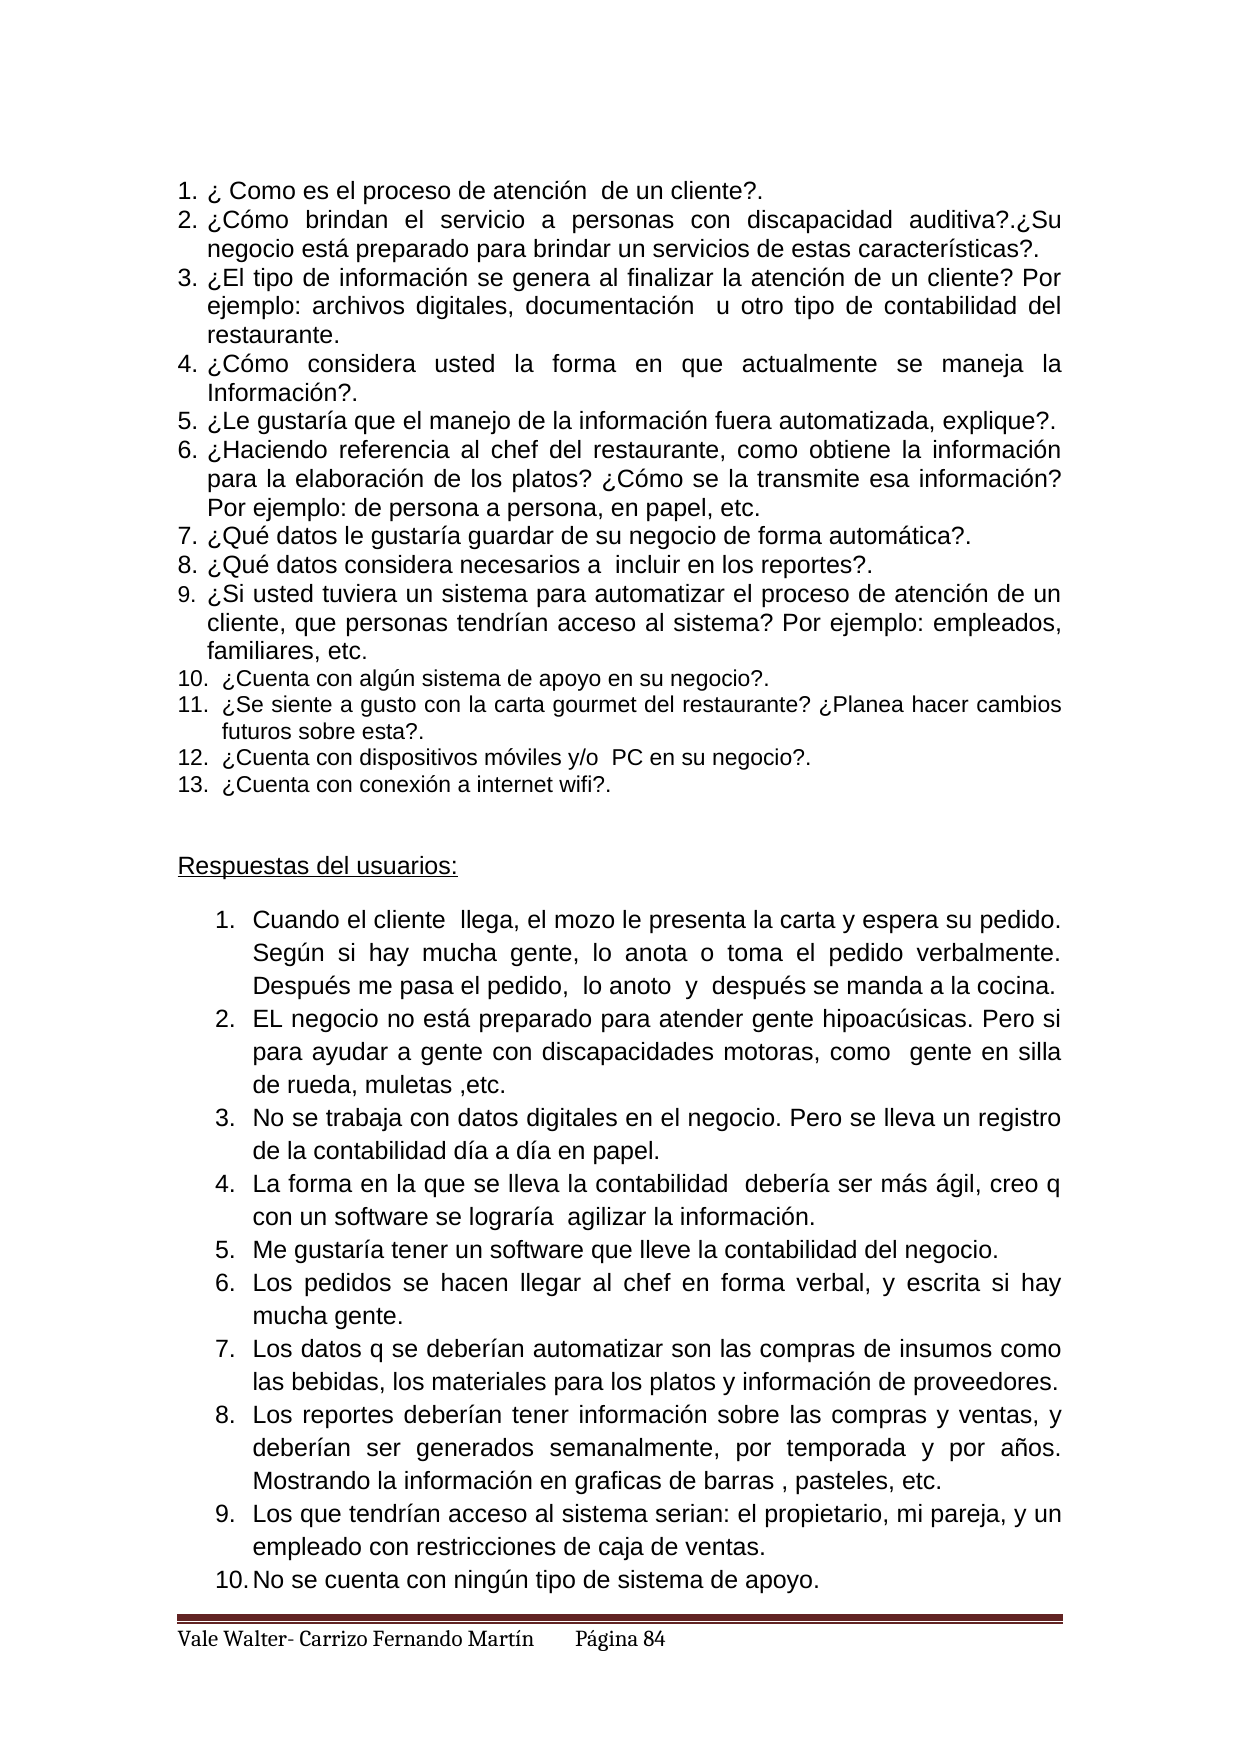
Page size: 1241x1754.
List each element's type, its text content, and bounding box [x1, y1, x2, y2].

list Cuando el cliente llega, el mozo le presenta la carta y espera su pedido. Según si hay mucha gente, lo anota o toma el pedido verbalmente. Después me pasa el pedido, lo anoto y después se manda a la cocina. [215, 904, 1063, 999]
list ¿Se siente a gusto con la carta gourmet del restaurante? ¿Planea hacer cambios futuros sobre esta?. [177, 691, 1063, 744]
list Los reportes deberían tener información sobre las compras y ventas, y deberían ser generados semanalmente, por temporada y por años. Mostrando la información en graficas de barras , pasteles, etc. [215, 1400, 1063, 1495]
list ¿El tipo de información se genera al finalizar la atención de un cliente? Por ejemplo: archivos digitales, documentación u otro tipo de contabilidad del restaurante. [177, 263, 1063, 349]
list EL negocio no está preparado para atender gente hipoacúsicas. Pero si para ayudar a gente con discapacidades motoras, como gente en silla de rueda, muletas ,etc. [215, 1004, 1063, 1098]
list ¿Cuenta con algún sistema de apoyo en su negocio?. [177, 665, 1063, 691]
list Me gustaría tener un software que lleve la contabilidad del negocio. [215, 1235, 1063, 1263]
list Los que tendrían acceso al sistema serian: el propietario, mi pareja, y un empleado con restricciones de caja de ventas. [215, 1499, 1063, 1561]
list La forma en la que se lleva la contabilidad debería ser más ágil, creo q con un software se lograría agilizar la información. [215, 1169, 1063, 1231]
list ¿Qué datos considera necesarios a incluir en los reportes?. [177, 550, 1063, 579]
list ¿Cuenta con conexión a internet wifi?. [177, 771, 1063, 797]
list Los datos q se deberían automatizar son las compras de insumos como las bebidas, los materiales para los platos y información de proveedores. [215, 1334, 1063, 1396]
list Los pedidos se hacen llegar al chef en forma verbal, y escrita si hay mucha gente. [215, 1268, 1063, 1329]
list ¿Si usted tuviera un sistema para automatizar el proceso de atención de un cliente, que personas tendrían acceso al sistema? Por ejemplo: empleados, familiares, etc. [177, 579, 1063, 665]
list ¿ Como es el proceso de atención de un cliente?. [177, 176, 1063, 205]
list ¿Cómo brindan el servicio a personas con discapacidad auditiva?.¿Su negocio está preparado para brindar un servicios de estas características?. [177, 205, 1063, 263]
list ¿Cómo considera usted la forma en que actualmente se maneja la Información?. [177, 349, 1063, 406]
list ¿Qué datos le gustaría guardar de su negocio de forma automática?. [177, 521, 1063, 550]
list ¿Haciendo referencia al chef del restaurante, como obtiene la información para la elaboración de los platos? ¿Cómo se la transmite esa información? Por ejemplo: de persona a persona, en papel, etc. [177, 435, 1063, 521]
list ¿Le gustaría que el manejo de la información fuera automatizada, explique?. [177, 406, 1063, 435]
list No se cuenta con ningún tipo de sistema de apoyo. [215, 1565, 1063, 1594]
text Respuestas del usuarios: [177, 851, 1063, 879]
list No se trabaja con datos digitales en el negocio. Pero se lleva un registro de la contabilidad día a día en papel. [215, 1103, 1063, 1164]
list ¿Cuenta con dispositivos móviles y/o PC en su negocio?. [177, 744, 1063, 771]
